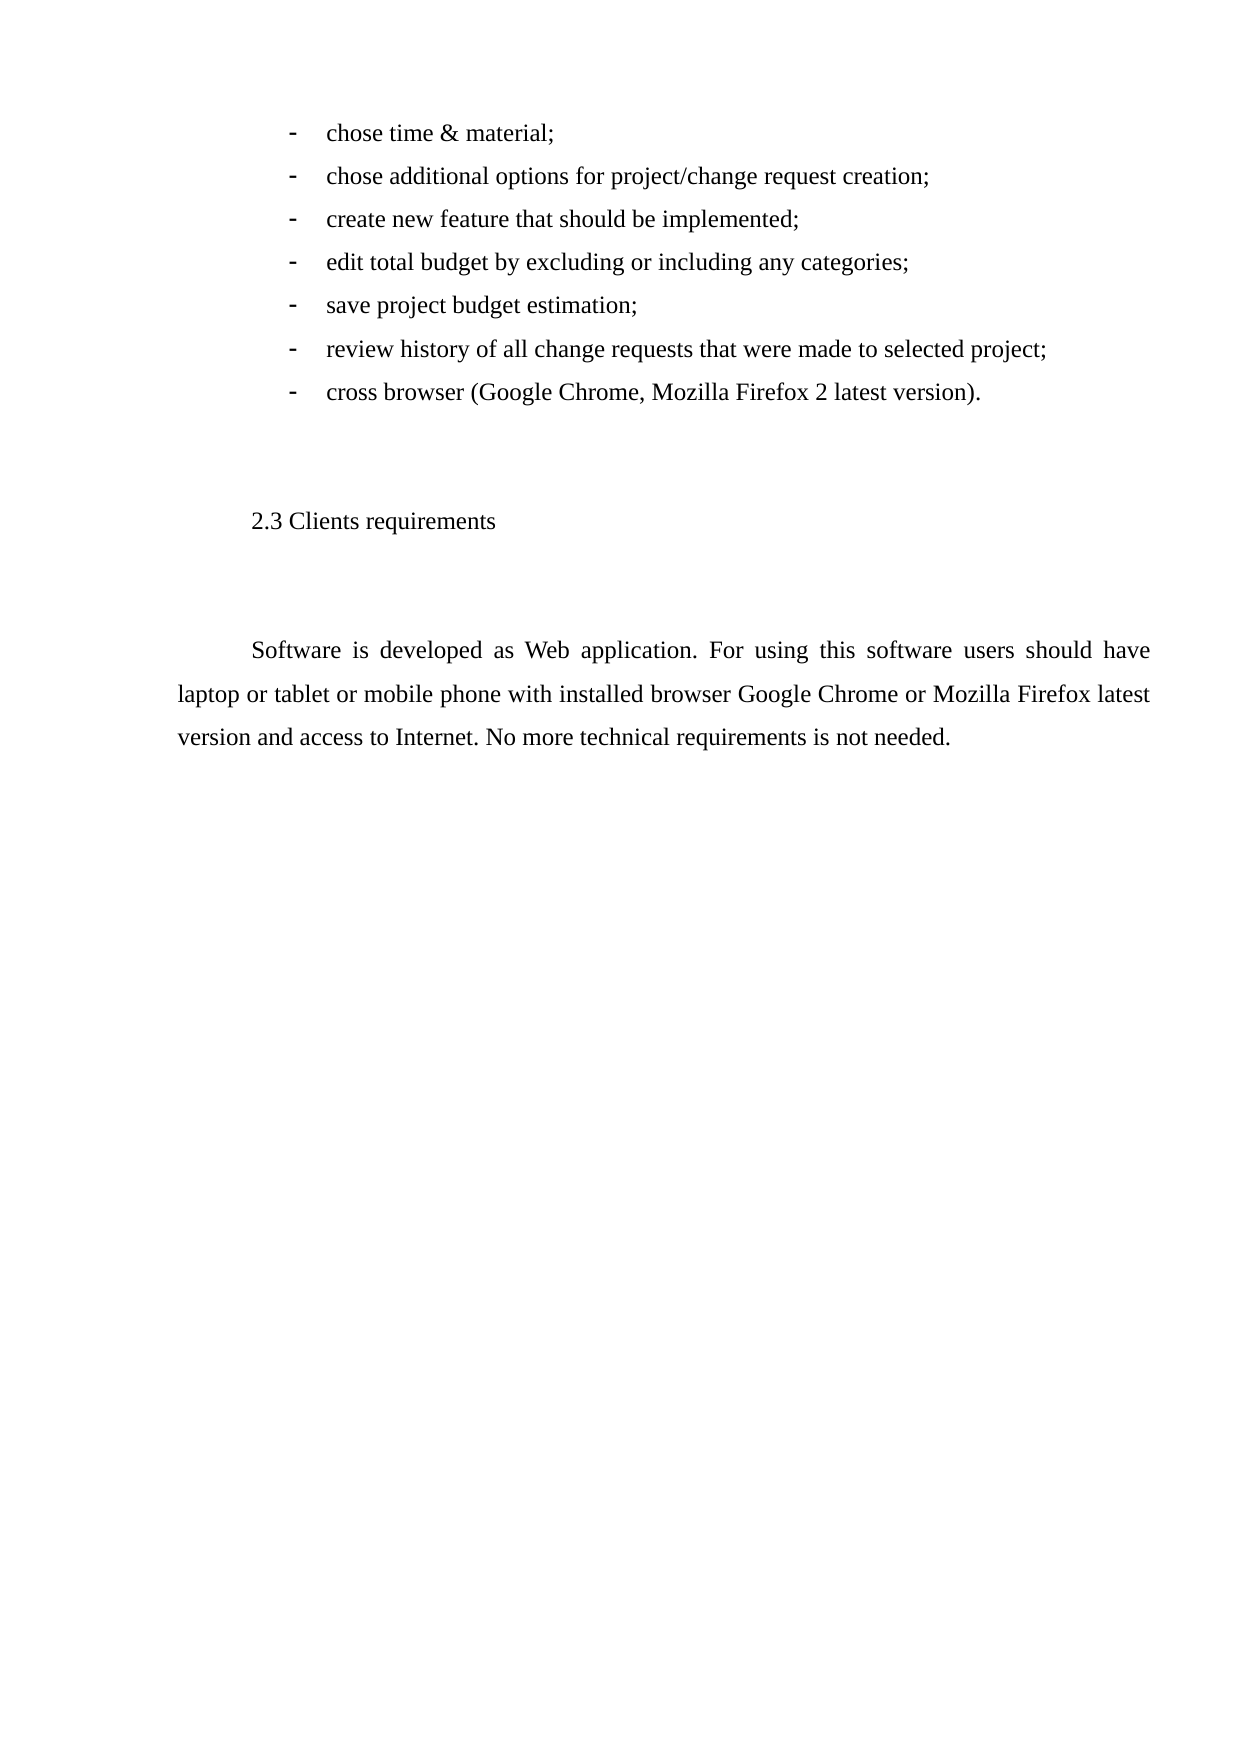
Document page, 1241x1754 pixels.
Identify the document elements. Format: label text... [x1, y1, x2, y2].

list cross browser (Google Chrome, Mozilla Firefox 2 latest version). [288, 377, 1152, 406]
list edit total budget by excluding or including any categories; [288, 247, 1152, 276]
list chose additional options for project/change request creation; [288, 161, 1152, 190]
text Software is developed as Web application. For using this software users should have laptop or tablet or mobile phone with installed browser Google Chrome or Mozilla Firefox latest version and access to Internet. No more technical requirements is not needed. [177, 636, 1152, 751]
list save project budget estimation; [288, 291, 1152, 319]
list create new feature that should be implemented; [288, 204, 1152, 233]
list review history of all change requests that were made to selected project; [288, 334, 1152, 362]
text 2.3 Clients requirements [177, 506, 1152, 535]
list chose time & material; [288, 118, 1152, 147]
